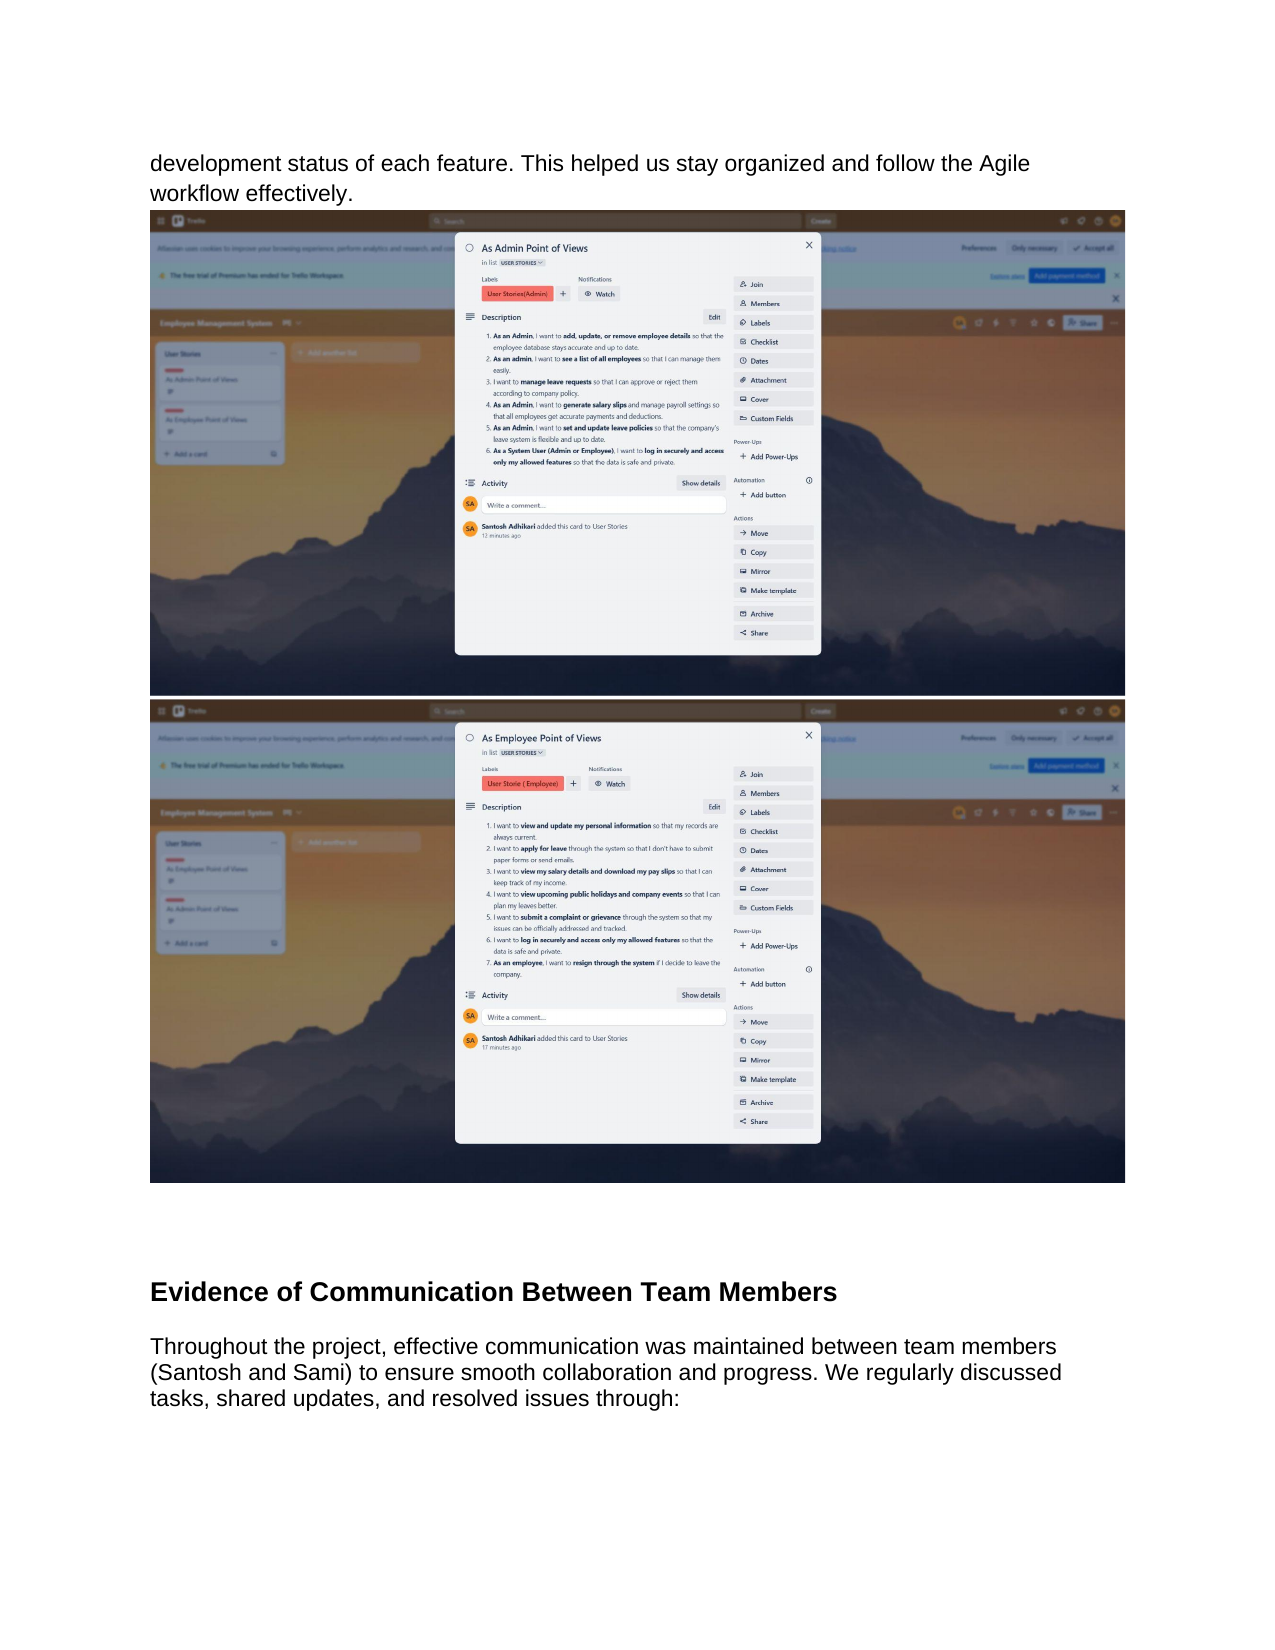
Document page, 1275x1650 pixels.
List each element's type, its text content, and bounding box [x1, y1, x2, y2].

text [150, 150, 1125, 207]
subtitle Evidence of Communication Between Team Members [150, 1276, 1125, 1308]
picture [150, 210, 1125, 696]
picture [150, 699, 1125, 1183]
text Throughout the project, effective communication was maintained between team members (Santosh and Sami) to ensure smooth collaboration and progress. We regularly discussed tasks, shared updates, and resolved issues through: [150, 1333, 1125, 1412]
